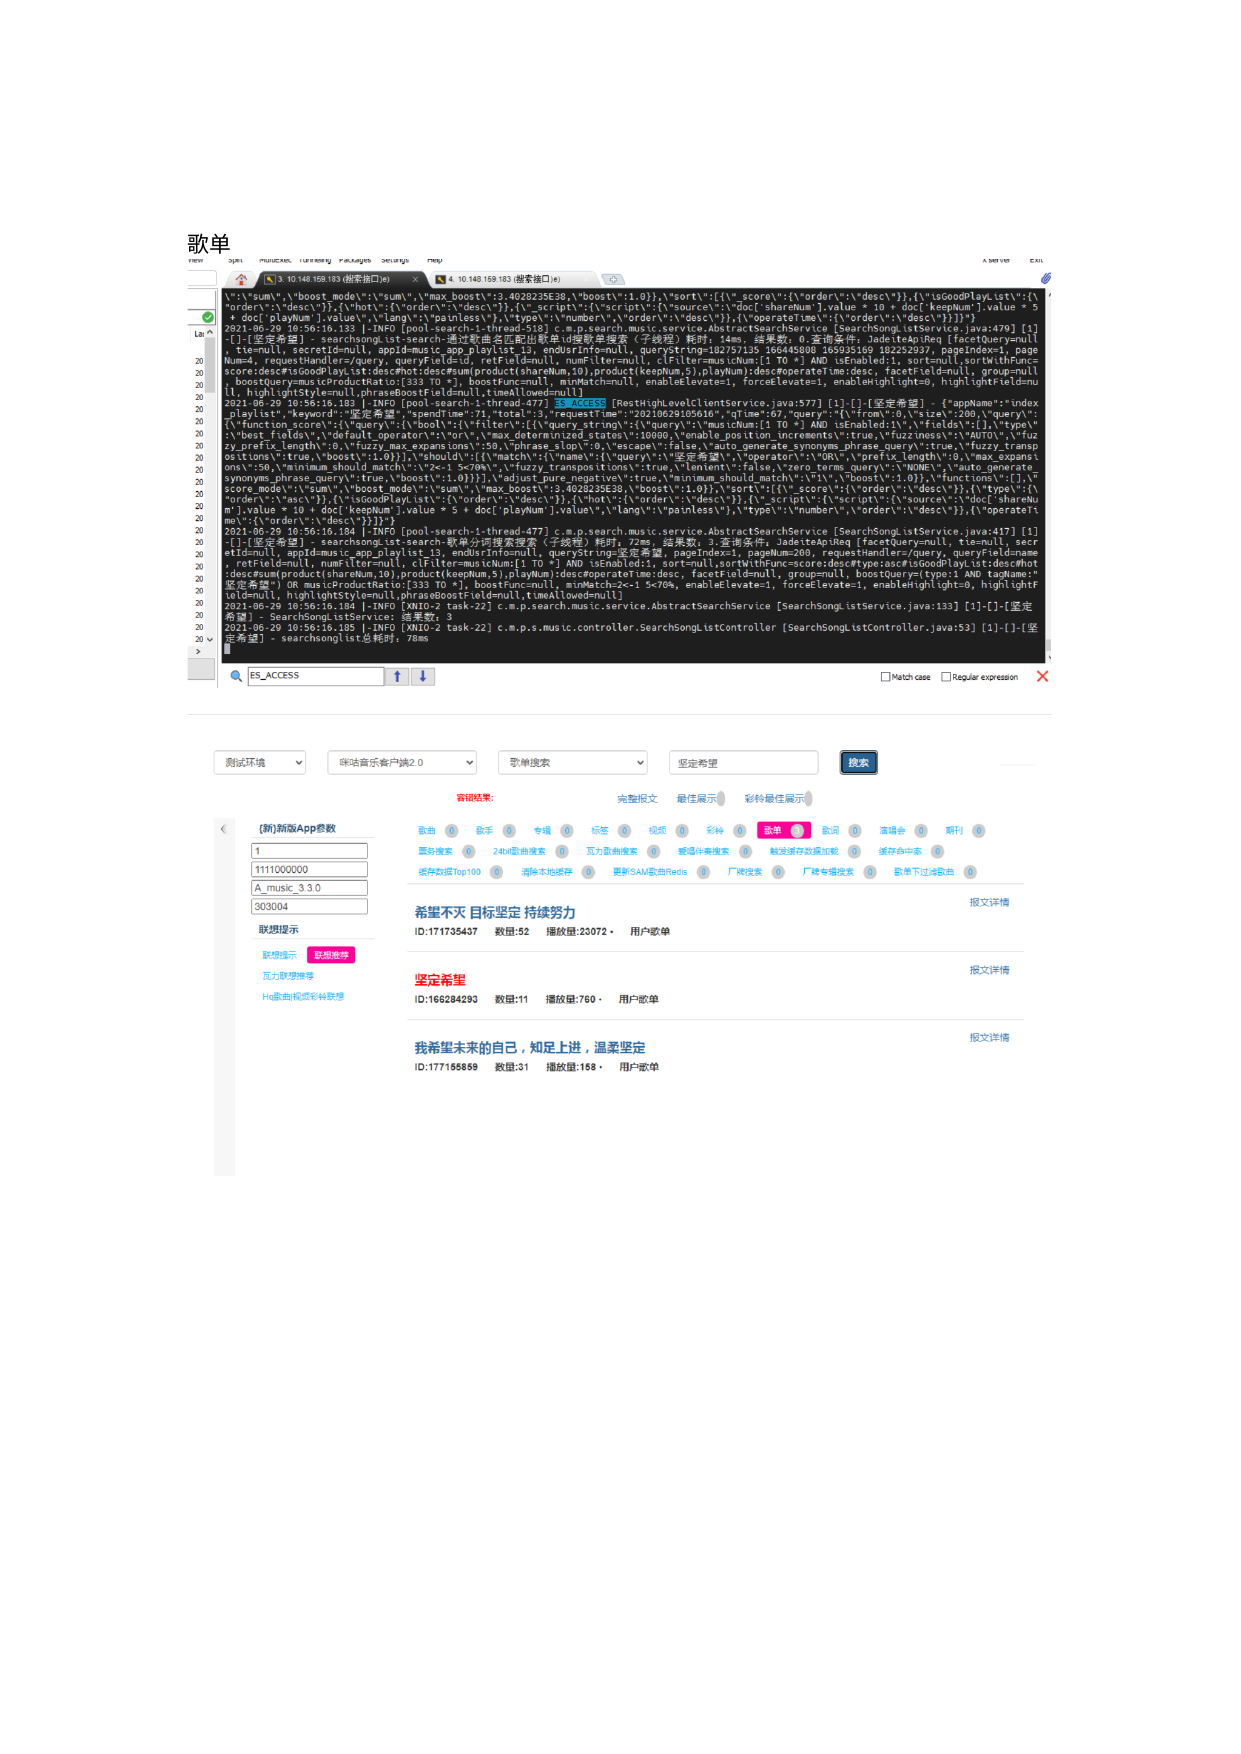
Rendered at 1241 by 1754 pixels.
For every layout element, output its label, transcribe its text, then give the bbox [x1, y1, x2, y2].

text 歌单 [187, 227, 1053, 259]
picture [187, 259, 1051, 688]
picture [187, 714, 1052, 1176]
